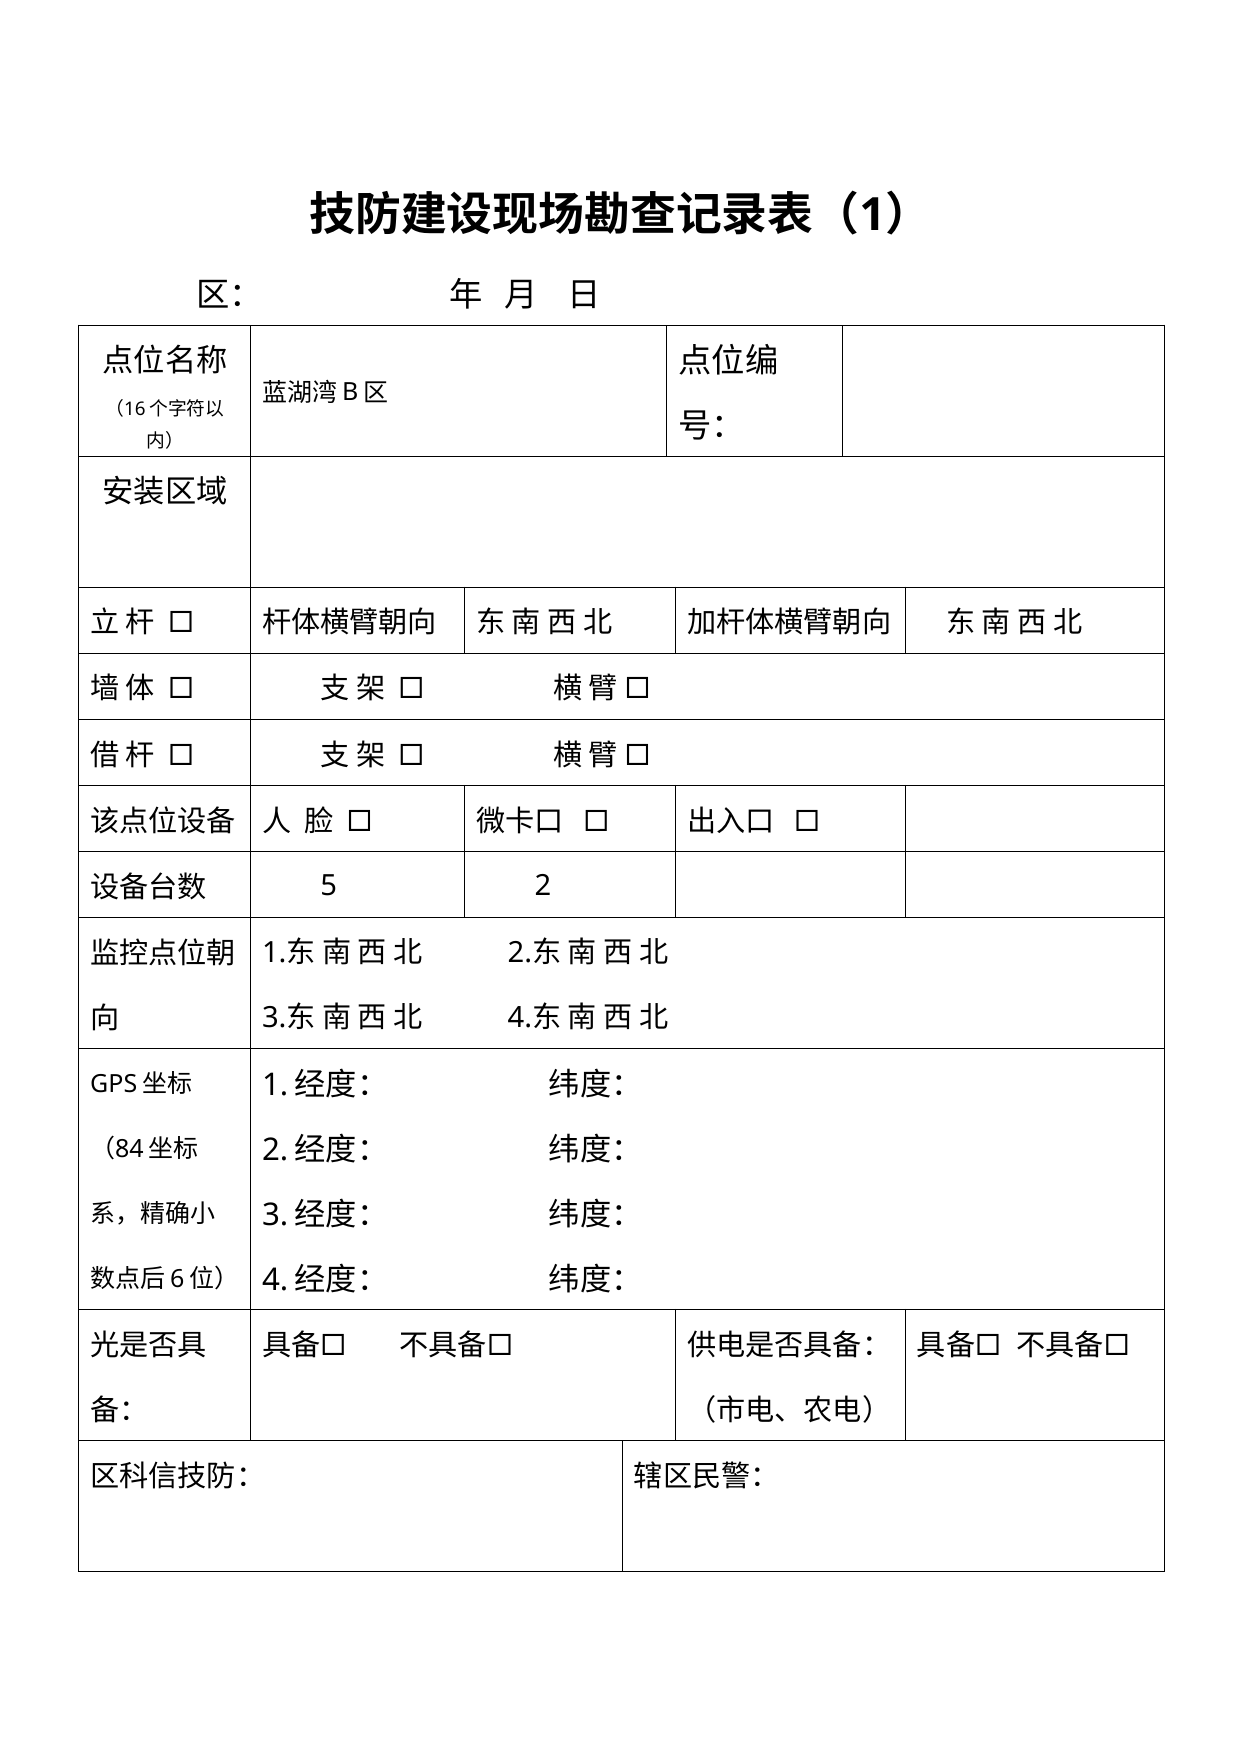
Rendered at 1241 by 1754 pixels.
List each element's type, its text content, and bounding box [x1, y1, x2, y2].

table_cell 微卡口 [465, 786, 675, 851]
table_cell 具备 不具备 [906, 1310, 1164, 1440]
table_cell [906, 786, 1164, 851]
table_cell 区科信技防： 电话： [79, 1441, 622, 1571]
table_cell [251, 457, 1164, 587]
table_cell 东 南 西 北 [465, 588, 675, 653]
table_cell 杆体横臂朝向 [251, 588, 464, 653]
table_cell 借 杆 [79, 720, 250, 785]
table_cell 供电是否具备： （市电、农电） [676, 1310, 905, 1440]
table_header 点位编号： [667, 326, 842, 456]
text 技防建设现场勘查记录表（1） [187, 162, 1053, 259]
table_cell 监控点位朝向 [79, 918, 250, 1048]
table_cell [906, 852, 1164, 917]
table_cell 光是否具备： [79, 1310, 250, 1440]
table_cell 支 架 横 臂 [251, 720, 1164, 785]
table_cell 东 南 西 北 [906, 588, 1164, 653]
table_cell GPS坐标（84坐标系，精确小数点后6位） [79, 1049, 250, 1309]
table_cell 立 杆 [79, 588, 250, 653]
table_cell [676, 852, 905, 917]
table_cell 1.东 南 西 北 2.东 南 西 北 3.东 南 西 北 4.东 南 西 北 [251, 918, 1164, 1048]
table_cell 该点位设备 [79, 786, 250, 851]
table_cell 5 [251, 852, 464, 917]
table_cell 人 脸 [251, 786, 464, 851]
table_cell 2 [465, 852, 675, 917]
table_cell 安装区域 [79, 457, 250, 587]
table_cell 加杆体横臂朝向 [676, 588, 905, 653]
text 区： 年 月 日 [187, 259, 1053, 324]
table_cell 出入口 [676, 786, 905, 851]
table_header 蓝湖湾B区 [251, 326, 666, 456]
table_cell 辖区民警： 电话： [623, 1441, 1164, 1571]
table_cell 支 架 横 臂 [251, 654, 1164, 719]
table_cell 具备 不具备 [251, 1310, 675, 1440]
table_cell 墙 体 [79, 654, 250, 719]
table_header 点位名称 （16个字符以内） [79, 326, 250, 456]
table_header [843, 326, 1164, 456]
table_cell 设备台数 [79, 852, 250, 917]
table_cell 经度： 纬度： 经度： 纬度： 经度： 纬度： 经度： 纬度： [251, 1049, 1164, 1309]
